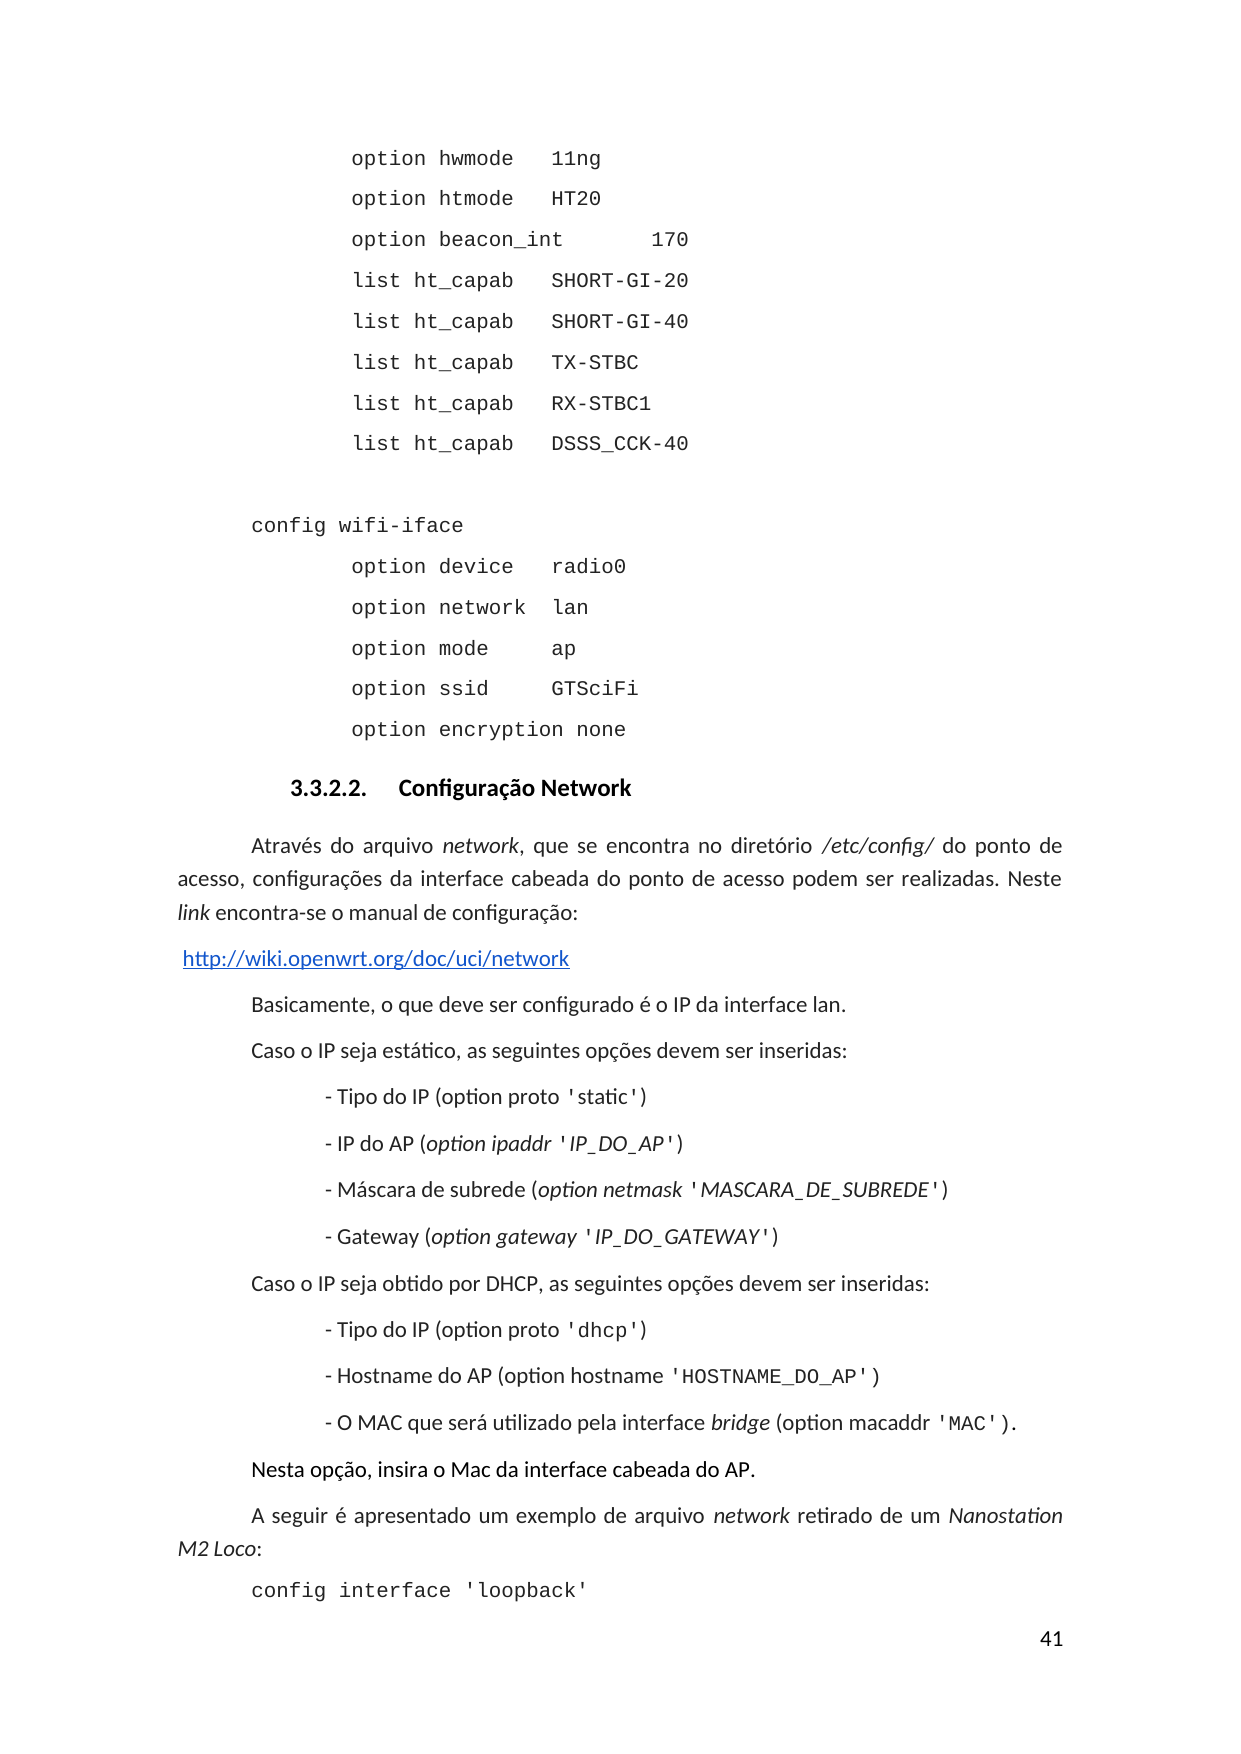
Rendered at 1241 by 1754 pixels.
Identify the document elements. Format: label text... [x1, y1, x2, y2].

text Nesta opção, insira o Mac da interface cabeada do AP. [177, 1455, 1063, 1483]
text A seguir é apresentado um exemplo de arquivo network retirado de um Nanostation M2 Loco: [177, 1501, 1063, 1562]
text list ht_capab DSSS_CCK-40 [251, 433, 1063, 457]
text option encryption none [251, 719, 1063, 743]
text option mode ap [251, 638, 1063, 661]
text option beacon_int 170 [251, 229, 1063, 253]
text option ssid GTSciFi [251, 678, 1063, 702]
text - Tipo do IP (option proto 'static') [251, 1082, 1063, 1111]
text option device radio0 [251, 556, 1063, 579]
text - IP do AP (option ipaddr 'IP_DO_AP') [251, 1129, 1063, 1157]
text - Máscara de subrede (option netmask 'MASCARA_DE_SUBREDE') [251, 1175, 1063, 1204]
text list ht_capab TX-STBC [251, 352, 1063, 375]
text - Gateway (option gateway 'IP_DO_GATEWAY') [251, 1222, 1063, 1251]
text http://wiki.openwrt.org/doc/uci/network [177, 944, 1063, 972]
text Através do arquivo network, que se encontra no diretório /etc/config/ do ponto de acesso, configurações da interface cabeada do ponto de acesso podem ser realizadas. Neste link encontra-se o manual de configuração: [177, 831, 1063, 926]
text option htmode HT20 [251, 188, 1063, 212]
text config wifi-iface [251, 515, 1063, 539]
text option network lan [251, 597, 1063, 620]
text Basicamente, o que deve ser configurado é o IP da interface lan. [177, 990, 1063, 1018]
text list ht_capab SHORT-GI-40 [251, 311, 1063, 334]
text list ht_capab RX-STBC1 [251, 393, 1063, 416]
text list ht_capab SHORT-GI-20 [251, 270, 1063, 294]
text option hwmode 11ng [251, 148, 1063, 171]
text - Tipo do IP (option proto 'dhcp') [251, 1315, 1063, 1343]
text Caso o IP seja estático, as seguintes opções devem ser inseridas: [177, 1036, 1063, 1064]
text - Hostname do AP (option hostname 'HOSTNAME_DO_AP') [251, 1361, 1063, 1390]
text - O MAC que será utilizado pela interface bridge (option macaddr 'MAC'). [251, 1408, 1063, 1437]
subtitle Configuração Network [290, 773, 1063, 803]
text config interface 'loopback' [251, 1580, 1063, 1604]
text Caso o IP seja obtido por DHCP, as seguintes opções devem ser inseridas: [177, 1269, 1063, 1297]
